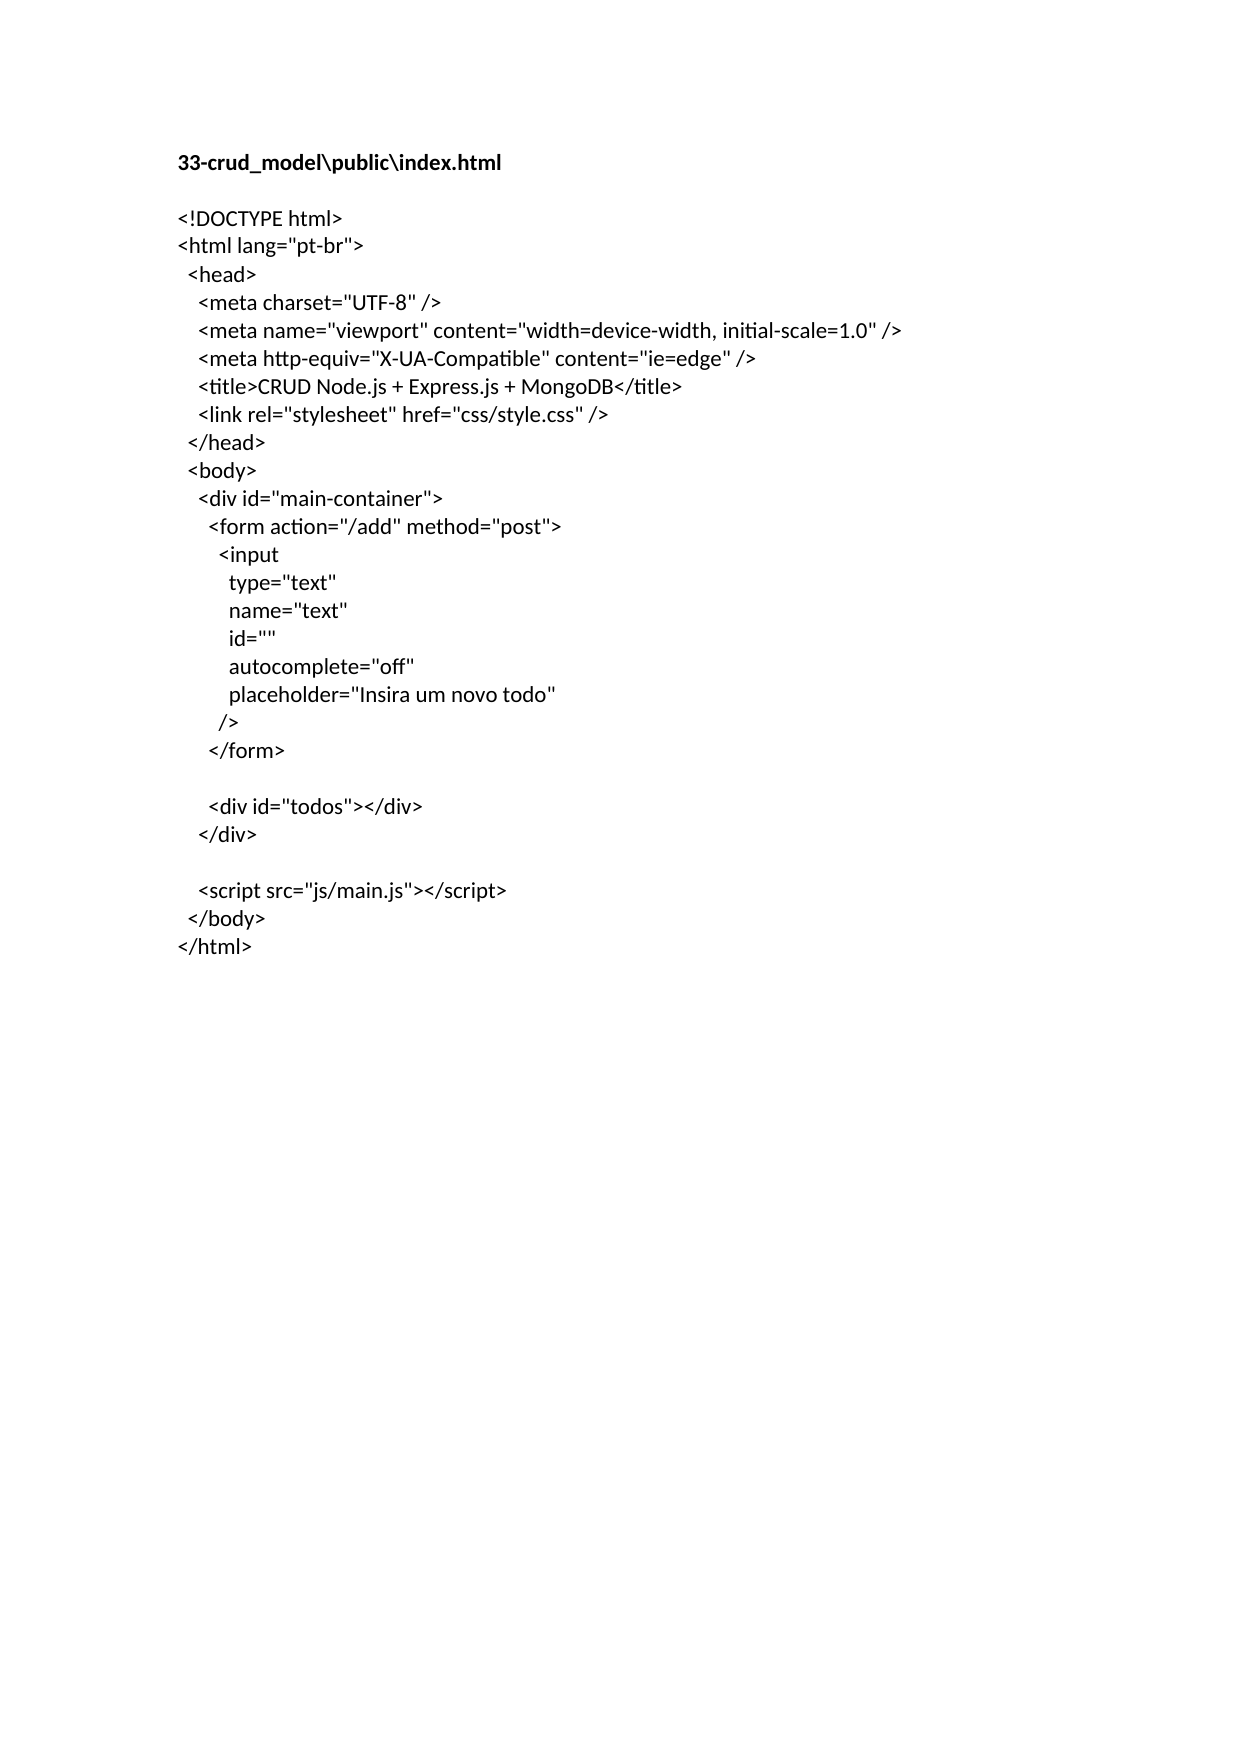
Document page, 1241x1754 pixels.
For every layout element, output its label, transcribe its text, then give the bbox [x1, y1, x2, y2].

text <script src="js/main.js"></script> [177, 876, 1063, 904]
text <!DOCTYPE html> [177, 204, 1063, 232]
text <head> [177, 260, 1063, 288]
text </div> [177, 820, 1063, 848]
text <link rel="stylesheet" href="css/style.css" /> [177, 400, 1063, 428]
text <meta http-equiv="X-UA-Compatible" content="ie=edge" /> [177, 344, 1063, 372]
text </body> [177, 904, 1063, 932]
text <html lang="pt-br"> [177, 232, 1063, 260]
text autocomplete="off" [177, 652, 1063, 680]
text <body> [177, 456, 1063, 484]
text <title>CRUD Node.js + Express.js + MongoDB</title> [177, 372, 1063, 400]
text <input [177, 540, 1063, 568]
text </head> [177, 428, 1063, 456]
text </form> [177, 736, 1063, 764]
text 33-crud_model\public\index.html [177, 148, 1063, 176]
text <div id="todos"></div> [177, 792, 1063, 820]
text type="text" [177, 568, 1063, 596]
text placeholder="Insira um novo todo" [177, 680, 1063, 708]
text <meta name="viewport" content="width=device-width, initial-scale=1.0" /> [177, 316, 1063, 344]
text /> [177, 708, 1063, 736]
text <form action="/add" method="post"> [177, 512, 1063, 540]
text </html> [177, 932, 1063, 960]
text <div id="main-container"> [177, 484, 1063, 512]
text name="text" [177, 596, 1063, 624]
text id="" [177, 624, 1063, 652]
text <meta charset="UTF-8" /> [177, 288, 1063, 316]
